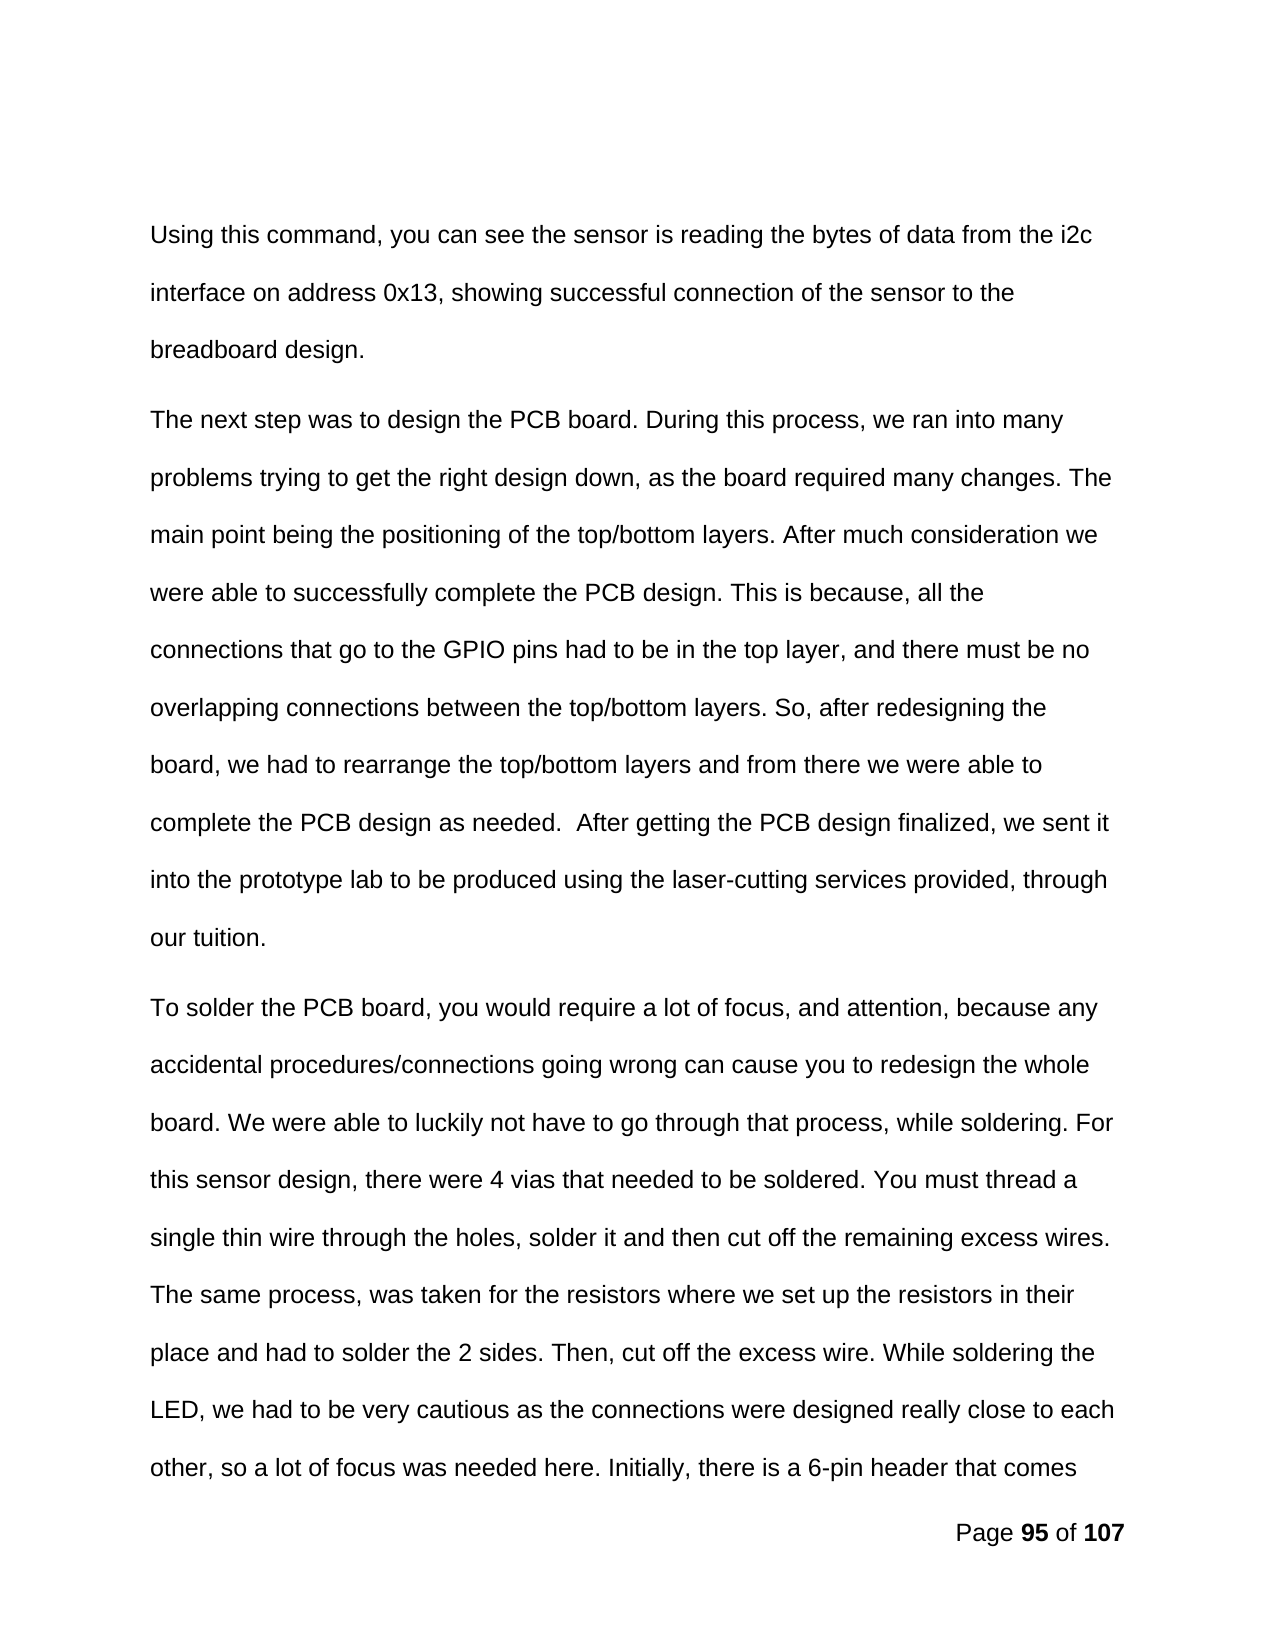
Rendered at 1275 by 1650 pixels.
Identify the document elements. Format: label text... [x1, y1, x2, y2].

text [150, 992, 1125, 1481]
text Using this command, you can see the sensor is reading the bytes of data from the i2c interface on address 0x13, showing successful connection of the sensor to the breadboard design. [150, 220, 1125, 364]
text The next step was to design the PCB board. During this process, we ran into many problems trying to get the right design down, as the board required many changes. The main point being the positioning of the top/bottom layers. After much consideration we were able to successfully complete the PCB design. This is because, all the connections that go to the GPIO pins had to be in the top layer, and there must be no overlapping connections between the top/bottom layers. So, after redesigning the board, we had to rearrange the top/bottom layers and from there we were able to complete the PCB design as needed. After getting the PCB design finalized, we sent it into the prototype lab to be produced using the laser-cutting services provided, through our tuition. [150, 405, 1125, 951]
